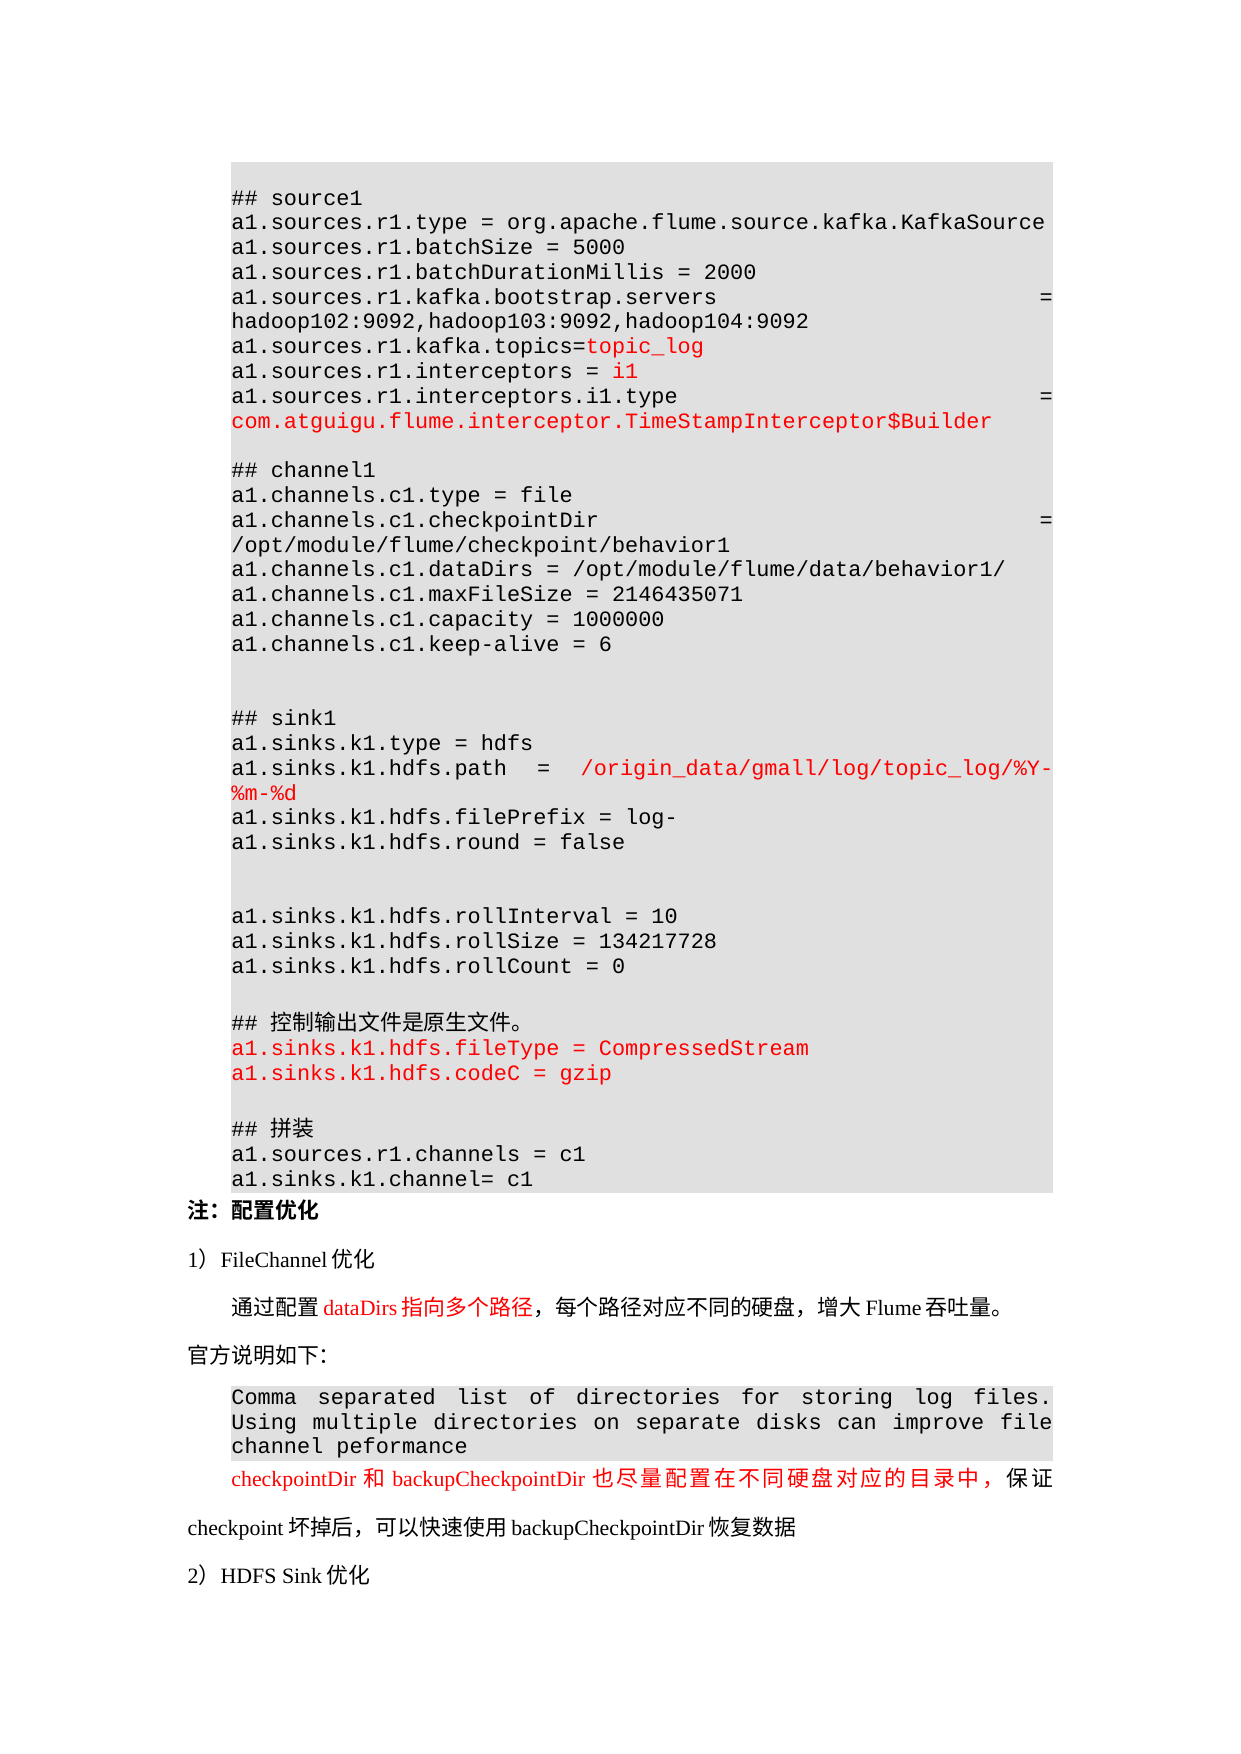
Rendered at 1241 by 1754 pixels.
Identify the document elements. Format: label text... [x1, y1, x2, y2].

text ## source1 [231, 187, 1053, 212]
text ## 拼装 [231, 1111, 1053, 1143]
text Comma separated list of directories for storing log files. Using multiple directories on separate disks can improve file channel peformance [231, 1386, 1053, 1461]
text a1.sinks.k1.hdfs.path = /origin_data/gmall/log/topic_log/%Y-%m-%d [231, 757, 1053, 807]
text a1.channels.c1.type = file [231, 484, 1053, 509]
text a1.sinks.k1.hdfs.rollSize = 134217728 [231, 931, 1053, 955]
text a1.sinks.k1.hdfs.filePrefix = log- [231, 807, 1053, 831]
text a1.sources.r1.channels = c1 [231, 1143, 1053, 1168]
text a1.sources.r1.kafka.topics=topic_log [231, 336, 1053, 360]
text a1.sinks.k1.hdfs.round = false [231, 831, 1053, 856]
text a1.sinks.k1.hdfs.rollCount = 0 [231, 955, 1053, 980]
text a1.channels.c1.dataDirs = /opt/module/flume/data/behavior1/ [231, 559, 1053, 583]
text a1.sources.r1.batchDurationMillis = 2000 [231, 261, 1053, 286]
text a1.sinks.k1.channel= c1 [231, 1168, 1053, 1193]
text 官方说明如下： [187, 1338, 1053, 1370]
text a1.sources.r1.interceptors = i1 [231, 360, 1053, 385]
text a1.sources.r1.batchSize = 5000 [231, 236, 1053, 261]
text 通过配置dataDirs指向多个路径，每个路径对应不同的硬盘，增大Flume吞吐量。 [187, 1289, 1053, 1322]
text a1.channels.c1.checkpointDir = /opt/module/flume/checkpoint/behavior1 [231, 509, 1053, 559]
text ## channel1 [231, 459, 1053, 484]
text 注：配置优化 [187, 1193, 1053, 1225]
text ## sink1 [231, 707, 1053, 732]
text a1.sinks.k1.hdfs.fileType = CompressedStream [231, 1037, 1053, 1062]
text 1）FileChannel优化 [187, 1241, 1053, 1274]
text a1.sinks.k1.type = hdfs [231, 732, 1053, 757]
text a1.sources.r1.type = org.apache.flume.source.kafka.KafkaSource [231, 212, 1053, 236]
text a1.channels.c1.capacity = 1000000 [231, 608, 1053, 633]
text a1.sinks.k1.hdfs.codeC = gzip [231, 1062, 1053, 1086]
text a1.sources.r1.interceptors.i1.type = com.atguigu.flume.interceptor.TimeStampInterceptor$Builder [231, 385, 1053, 435]
text checkpointDir和backupCheckpointDir也尽量配置在不同硬盘对应的目录中，保证checkpoint坏掉后，可以快速使用backupCheckpointDir恢复数据 [187, 1461, 1053, 1542]
text a1.channels.c1.maxFileSize = 2146435071 [231, 583, 1053, 608]
text a1.channels.c1.keep-alive = 6 [231, 633, 1053, 658]
text a1.sources.r1.kafka.bootstrap.servers = hadoop102:9092,hadoop103:9092,hadoop104:9092 [231, 286, 1053, 336]
text ## 控制输出文件是原生文件。 [231, 1005, 1053, 1037]
text 2）HDFS Sink优化 [187, 1558, 1053, 1590]
text a1.sinks.k1.hdfs.rollInterval = 10 [231, 906, 1053, 931]
